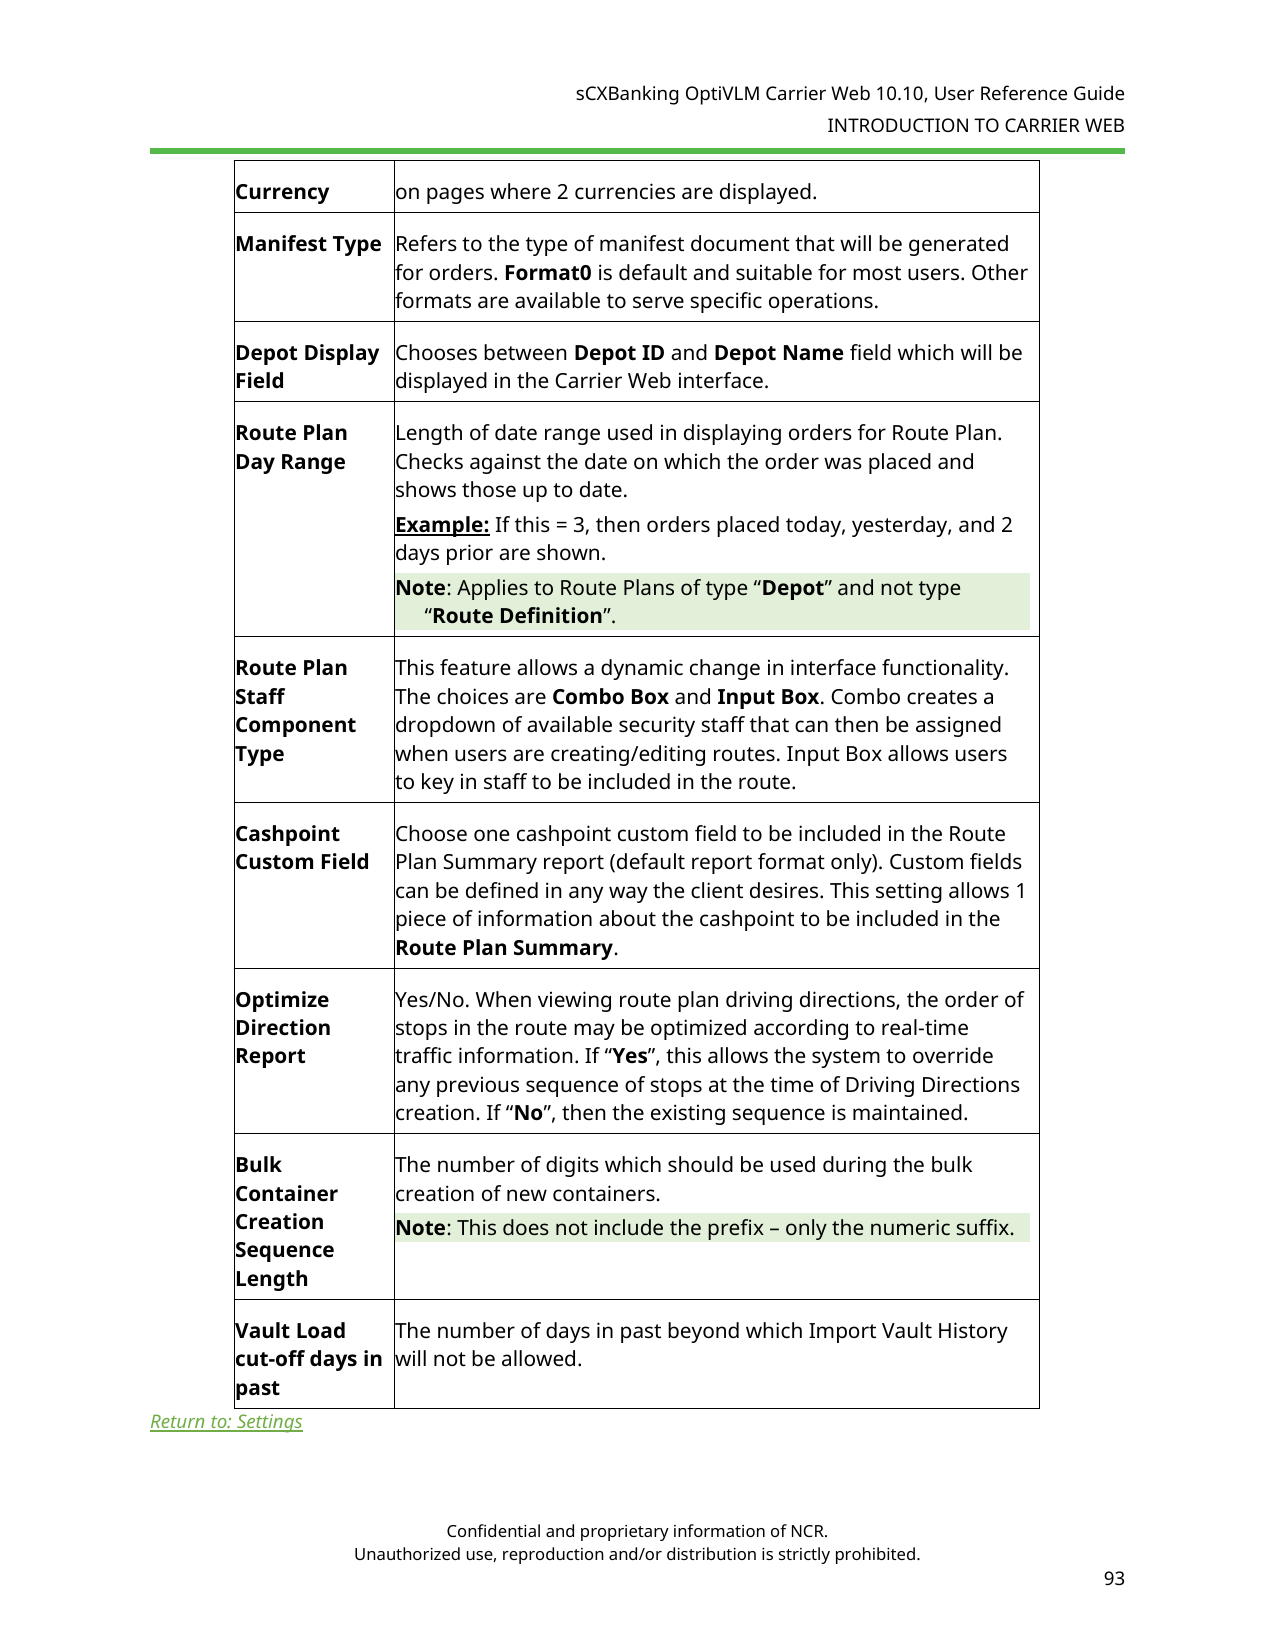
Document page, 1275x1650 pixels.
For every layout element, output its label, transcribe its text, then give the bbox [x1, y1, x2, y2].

table_cell Chooses between Depot ID and Depot Name field which will be displayed in the Carrier Web interface. [395, 322, 1039, 401]
table_cell This feature allows a dynamic change in interface functionality. The choices are Combo Box and Input Box. Combo creates a dropdown of available security staff that can then be assigned when users are creating/editing routes. Input Box allows users to key in staff to be included in the route. [395, 637, 1039, 802]
table_cell Length of date range used in displaying orders for Route Plan. Checks against the date on which the order was placed and shows those up to date. Example: If this = 3, then orders placed today, yesterday, and 2 days prior are shown. Note: Applies to Route Plans of type “Depot” and not type “Route Definition”. [395, 402, 1039, 636]
table_cell Cashpoint Custom Field [235, 803, 394, 967]
table_cell Second Currency [235, 161, 394, 212]
table_cell Choose one cashpoint custom field to be included in the Route Plan Summary report (default report format only). Custom fields can be defined in any way the client desires. This setting allows 1 piece of information about the cashpoint to be included in the Route Plan Summary. [395, 803, 1039, 967]
table_cell Yes/No. When viewing route plan driving directions, the order of stops in the route may be optimized according to real-time traffic information. If “Yes”, this allows the system to override any previous sequence of stops at the time of Driving Directions creation. If “No”, then the existing sequence is maintained. [395, 969, 1039, 1133]
table_cell Route Plan Staff Component Type [235, 637, 394, 802]
table_cell Bulk Container Creation Sequence Length [235, 1134, 394, 1299]
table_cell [395, 161, 1039, 212]
table_cell Refers to the type of manifest document that will be generated for orders. Format0 is default and suitable for most users. Other formats are available to serve specific operations. [395, 213, 1039, 321]
table_cell Depot Display Field [235, 322, 394, 401]
table_cell Route Plan Day Range [235, 402, 394, 636]
table_cell The number of days in past beyond which Import Vault History will not be allowed. [395, 1300, 1039, 1407]
table_cell Vault Load cut-off days in past [235, 1300, 394, 1407]
table_cell The number of digits which should be used during the bulk creation of new containers. Note: This does not include the prefix – only the numeric suffix. [395, 1134, 1039, 1299]
text Return to: Settings [150, 1408, 1125, 1434]
table_cell Optimize Direction Report [235, 969, 394, 1133]
table_cell Manifest Type [235, 213, 394, 321]
